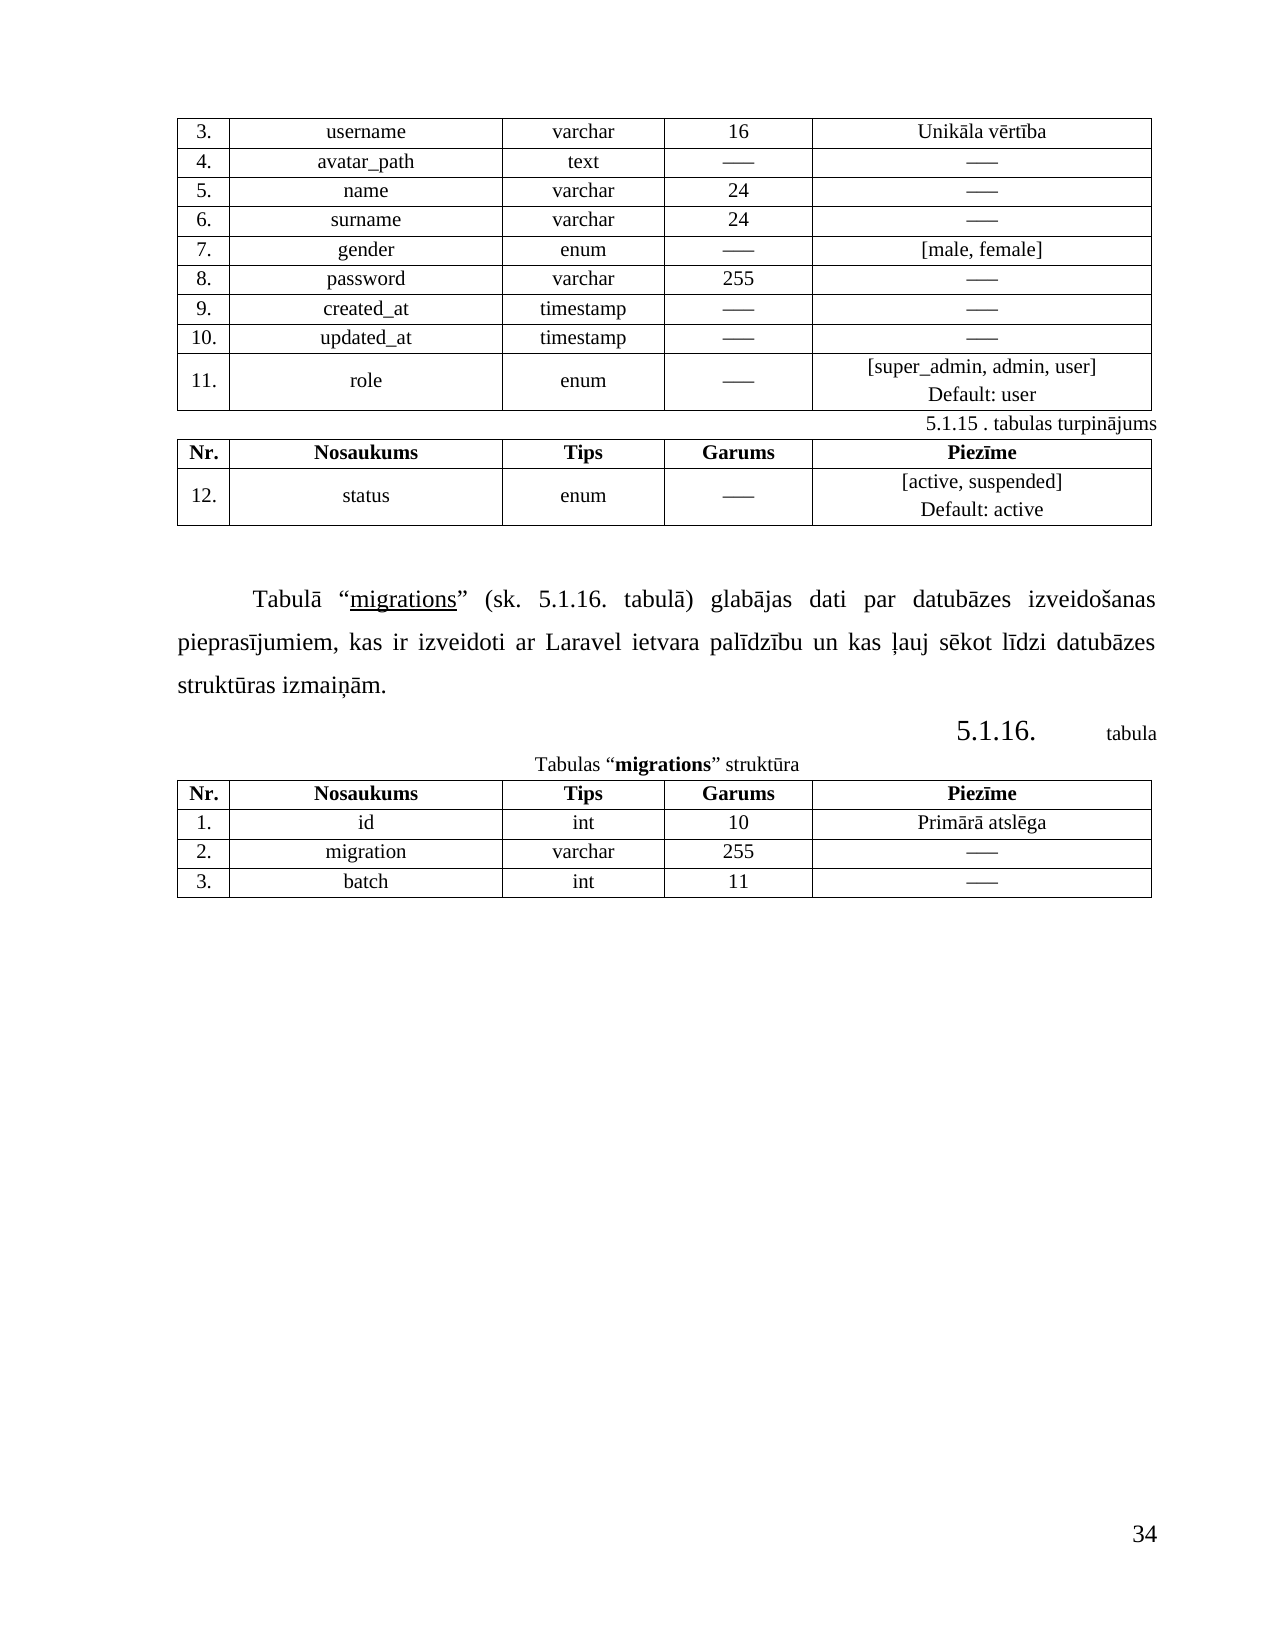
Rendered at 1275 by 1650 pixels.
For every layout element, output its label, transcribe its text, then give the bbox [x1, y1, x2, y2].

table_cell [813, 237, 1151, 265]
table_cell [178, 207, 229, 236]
text 5.1.15 . tabulas turpinājums [177, 411, 1157, 435]
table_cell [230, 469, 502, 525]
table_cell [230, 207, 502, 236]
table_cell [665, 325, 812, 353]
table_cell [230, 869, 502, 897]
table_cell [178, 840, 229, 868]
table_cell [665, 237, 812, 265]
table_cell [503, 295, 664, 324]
text Tabulā “migrations” (sk. 5.1.16. tabulā) glabājas dati par datubāzes izveidošanas pieprasījumiem, kas ir izveidoti ar Laravel ietvara palīdzību un kas ļauj sēkot līdzi datubāzes struktūras izmaiņām. [177, 584, 1157, 699]
text Tabulas “migrations” struktūra [177, 752, 1157, 776]
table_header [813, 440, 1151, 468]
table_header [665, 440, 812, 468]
list tabula [252, 713, 1157, 747]
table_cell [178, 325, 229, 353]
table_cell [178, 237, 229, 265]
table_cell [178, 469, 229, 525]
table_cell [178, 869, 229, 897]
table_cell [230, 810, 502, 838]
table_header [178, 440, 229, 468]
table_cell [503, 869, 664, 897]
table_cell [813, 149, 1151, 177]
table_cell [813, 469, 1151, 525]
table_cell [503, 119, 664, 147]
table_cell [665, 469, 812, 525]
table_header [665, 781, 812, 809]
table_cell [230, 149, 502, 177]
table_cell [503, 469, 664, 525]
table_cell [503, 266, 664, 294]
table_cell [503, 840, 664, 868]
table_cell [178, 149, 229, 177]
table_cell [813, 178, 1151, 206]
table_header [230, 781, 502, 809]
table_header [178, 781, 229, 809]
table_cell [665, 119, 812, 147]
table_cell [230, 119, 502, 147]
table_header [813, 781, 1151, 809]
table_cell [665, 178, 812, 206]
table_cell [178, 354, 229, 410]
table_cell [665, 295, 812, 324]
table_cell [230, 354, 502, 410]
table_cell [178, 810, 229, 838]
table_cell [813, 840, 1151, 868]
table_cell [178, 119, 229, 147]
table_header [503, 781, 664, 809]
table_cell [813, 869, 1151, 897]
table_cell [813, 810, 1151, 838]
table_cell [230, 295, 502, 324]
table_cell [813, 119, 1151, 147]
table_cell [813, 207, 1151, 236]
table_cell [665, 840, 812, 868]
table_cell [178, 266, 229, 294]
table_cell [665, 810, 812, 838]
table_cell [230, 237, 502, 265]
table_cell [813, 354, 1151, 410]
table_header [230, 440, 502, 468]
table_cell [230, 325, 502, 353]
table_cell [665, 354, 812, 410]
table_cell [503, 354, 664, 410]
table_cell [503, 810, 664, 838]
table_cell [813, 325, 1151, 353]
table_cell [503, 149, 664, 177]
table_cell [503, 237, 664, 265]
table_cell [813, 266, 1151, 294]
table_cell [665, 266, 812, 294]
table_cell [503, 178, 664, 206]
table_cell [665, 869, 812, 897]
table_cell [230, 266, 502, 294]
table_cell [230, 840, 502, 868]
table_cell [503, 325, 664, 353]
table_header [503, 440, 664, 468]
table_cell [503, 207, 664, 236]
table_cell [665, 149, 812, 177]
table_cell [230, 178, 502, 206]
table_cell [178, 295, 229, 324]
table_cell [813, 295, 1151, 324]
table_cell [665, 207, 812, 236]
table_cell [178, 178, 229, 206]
